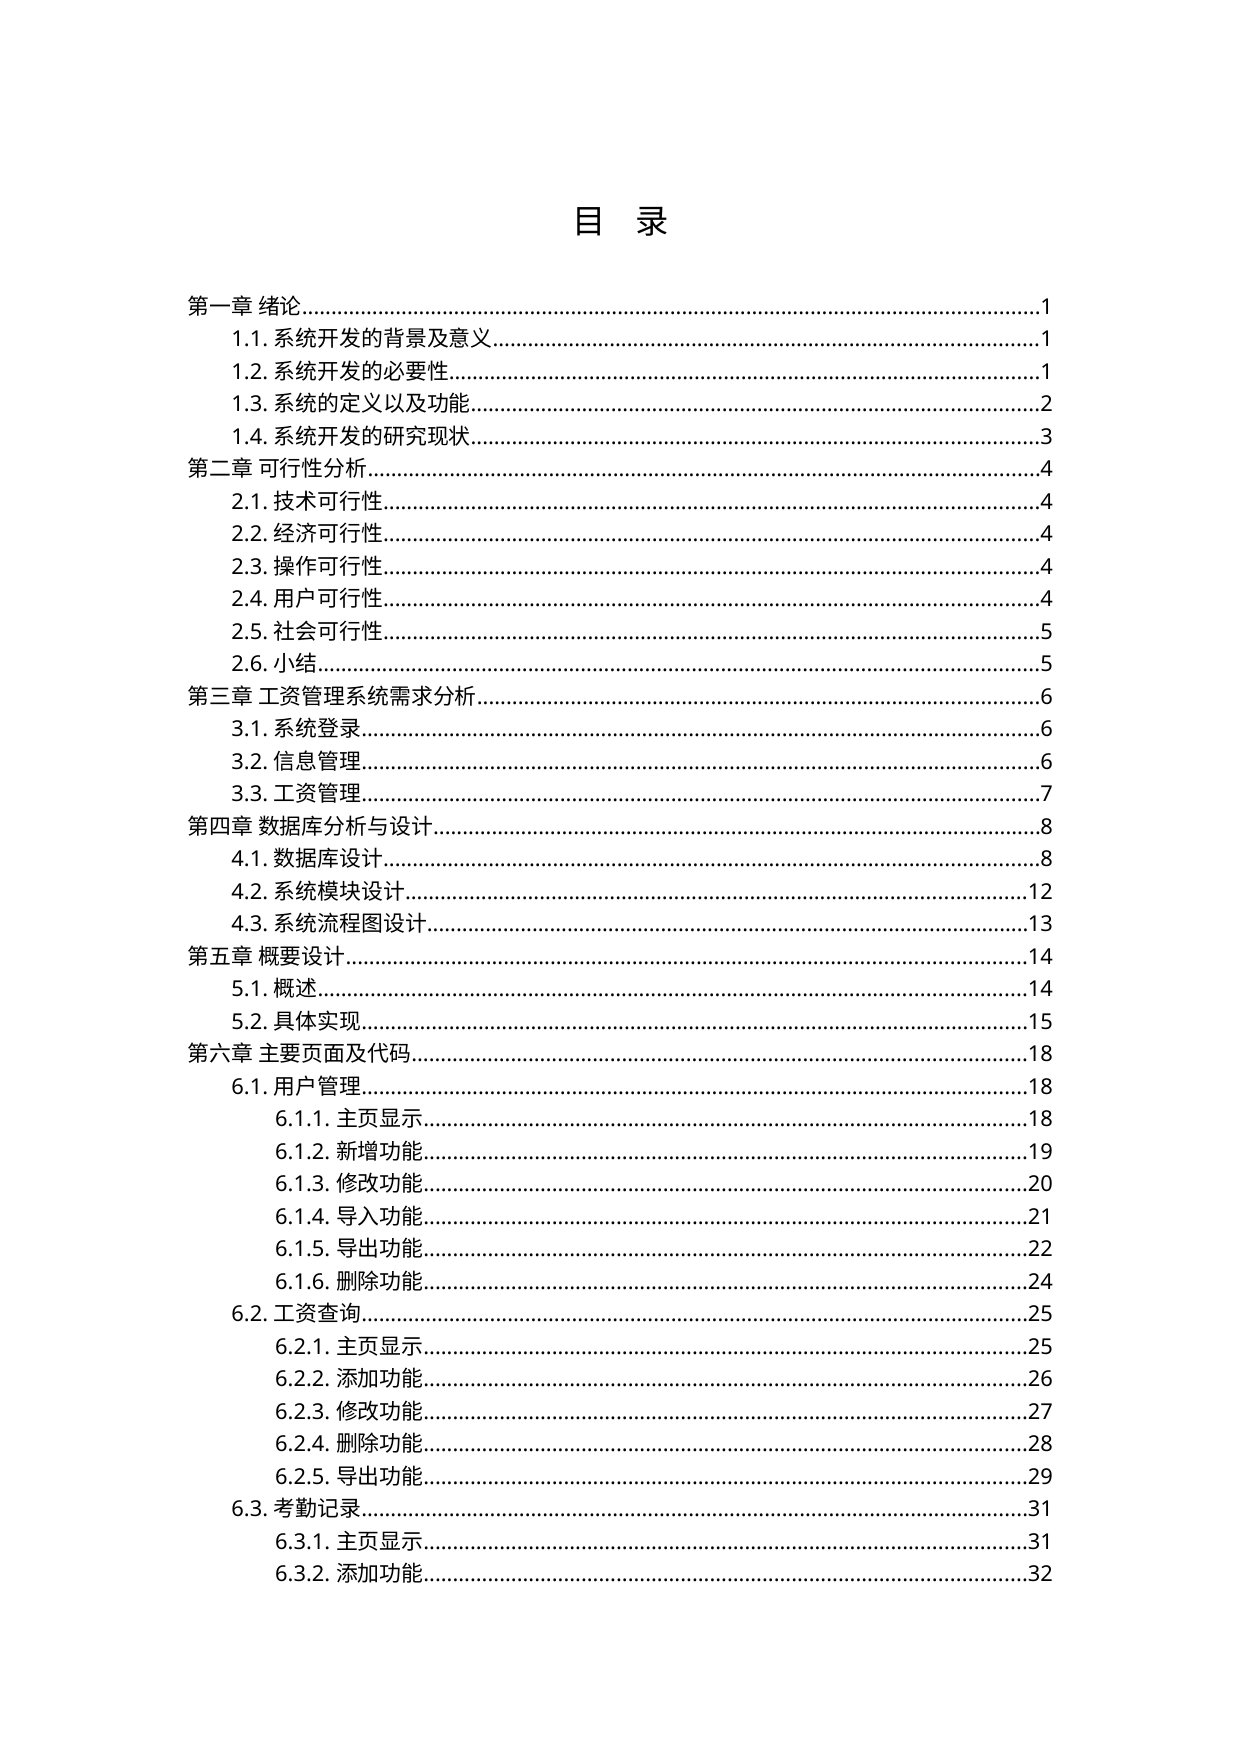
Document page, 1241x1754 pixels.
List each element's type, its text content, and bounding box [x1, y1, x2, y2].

text 6.1.4. 导入功能 21 [275, 1198, 1053, 1231]
text 5.1. 概述 14 [231, 971, 1053, 1003]
text 第四章 数据库分析与设计 8 [187, 808, 1053, 841]
text 6.2.2. 添加功能 26 [275, 1361, 1053, 1393]
text 1.4. 系统开发的研究现状 3 [231, 418, 1053, 451]
text 6.1.2. 新增功能 19 [275, 1133, 1053, 1166]
text 2.5. 社会可行性 5 [231, 613, 1053, 646]
text 1.1. 系统开发的背景及意义 1 [231, 321, 1053, 353]
text 6.3.1. 主页显示 31 [275, 1523, 1053, 1556]
text 5.2. 具体实现 15 [231, 1003, 1053, 1036]
text 4.2. 系统模块设计 12 [231, 873, 1053, 906]
text 第六章 主要页面及代码 18 [187, 1036, 1053, 1068]
text 6.2. 工资查询 25 [231, 1296, 1053, 1328]
text 2.6. 小结 5 [231, 646, 1053, 678]
text 3.2. 信息管理 6 [231, 743, 1053, 776]
text 第一章 绪论 1 [187, 288, 1053, 321]
text 3.1. 系统登录 6 [231, 711, 1053, 743]
text 第三章 工资管理系统需求分析 6 [187, 678, 1053, 711]
text 2.3. 操作可行性 4 [231, 548, 1053, 581]
text 2.2. 经济可行性 4 [231, 516, 1053, 548]
text 6.3. 考勤记录 31 [231, 1491, 1053, 1523]
text 4.1. 数据库设计 8 [231, 841, 1053, 873]
text 6.1.3. 修改功能 20 [275, 1166, 1053, 1198]
text 6.2.5. 导出功能 29 [275, 1458, 1053, 1491]
text 第二章 可行性分析 4 [187, 451, 1053, 483]
text 目 录 [187, 187, 1053, 252]
text 6.2.1. 主页显示 25 [275, 1328, 1053, 1361]
text 4.3. 系统流程图设计 13 [231, 906, 1053, 938]
text 6.2.3. 修改功能 27 [275, 1393, 1053, 1426]
text 6.1.5. 导出功能 22 [275, 1231, 1053, 1263]
text 6.1.1. 主页显示 18 [275, 1101, 1053, 1133]
text 6.1.6. 删除功能 24 [275, 1263, 1053, 1296]
text 2.1. 技术可行性 4 [231, 483, 1053, 516]
text 2.4. 用户可行性 4 [231, 581, 1053, 613]
text 6.2.4. 删除功能 28 [275, 1426, 1053, 1458]
text 1.3. 系统的定义以及功能 2 [231, 386, 1053, 418]
text 第五章 概要设计 14 [187, 938, 1053, 971]
text 6.1. 用户管理 18 [231, 1068, 1053, 1101]
text 3.3. 工资管理 7 [231, 776, 1053, 808]
text 1.2. 系统开发的必要性 1 [231, 353, 1053, 386]
text 6.3.2. 添加功能 32 [275, 1556, 1053, 1588]
